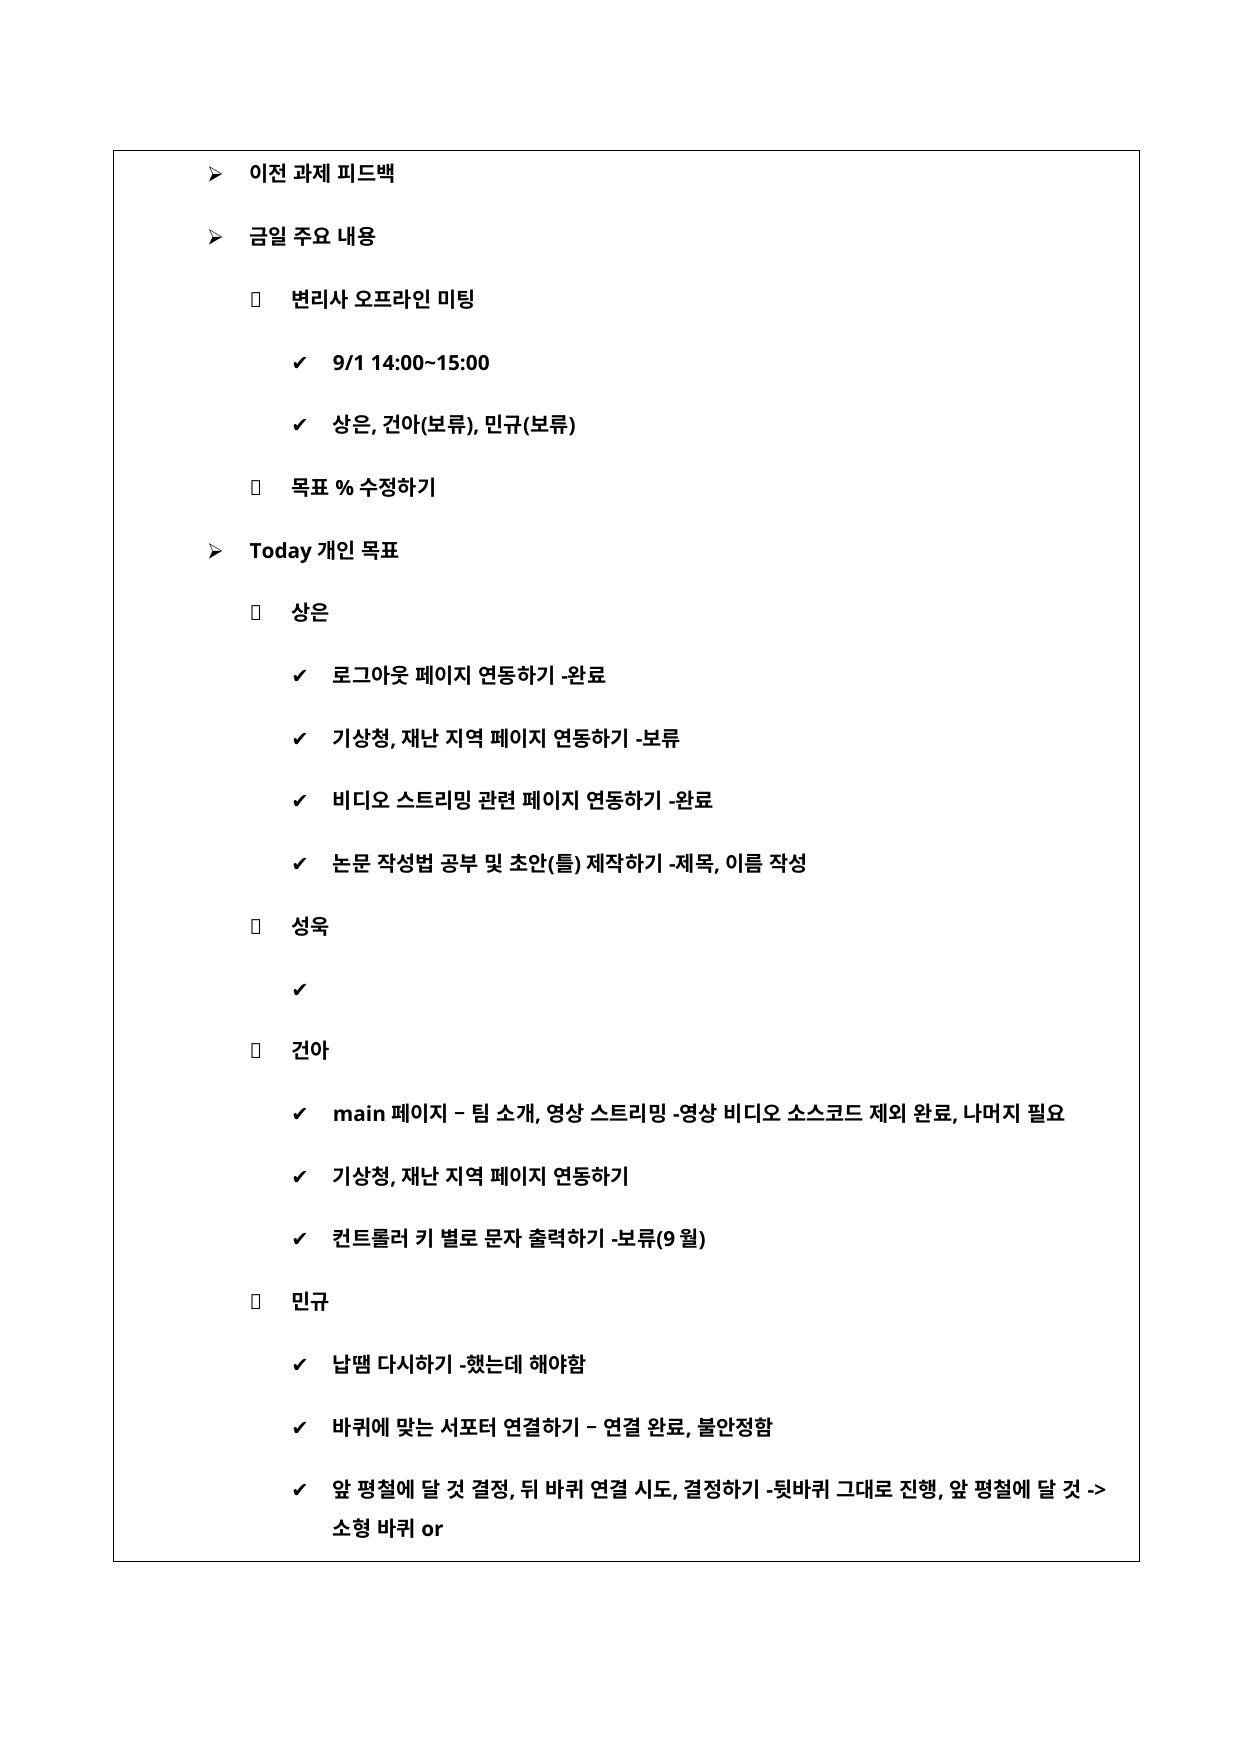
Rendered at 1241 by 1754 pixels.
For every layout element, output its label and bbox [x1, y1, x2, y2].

table_cell [114, 151, 1139, 1561]
